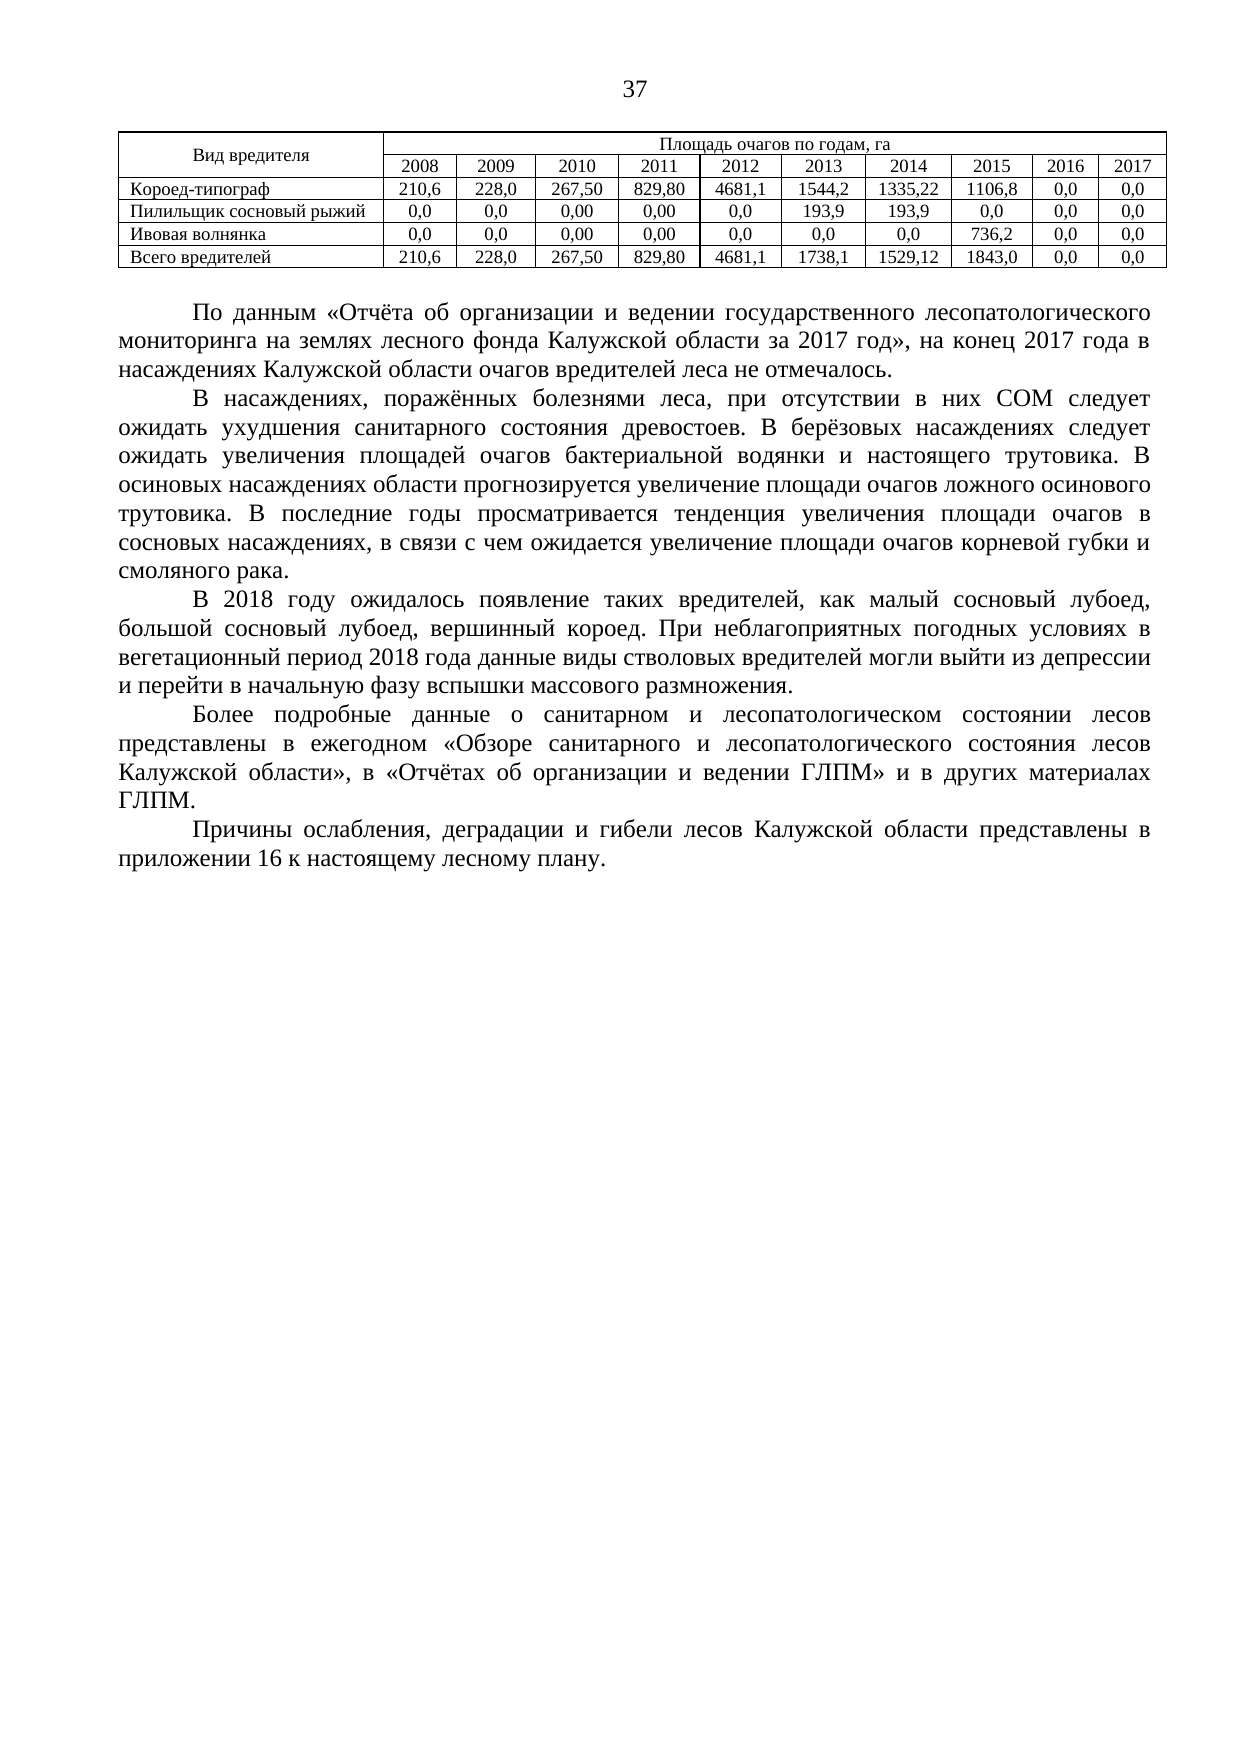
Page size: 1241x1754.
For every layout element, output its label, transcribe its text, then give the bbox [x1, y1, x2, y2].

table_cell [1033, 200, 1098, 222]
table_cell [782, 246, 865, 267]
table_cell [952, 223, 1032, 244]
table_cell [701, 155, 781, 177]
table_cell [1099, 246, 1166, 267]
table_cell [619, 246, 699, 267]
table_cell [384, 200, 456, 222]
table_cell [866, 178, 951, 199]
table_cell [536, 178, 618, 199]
text В насаждениях, поражённых болезнями леса, при отсутствии в них СОМ следует ожидать ухудшения санитарного состояния древостоев. В берёзовых насаждениях следует ожидать увеличения площадей очагов бактериальной водянки и настоящего трутовика. В осиновых насаждениях области прогнозируется увеличение площади очагов ложного осинового трутовика. В последние годы просматривается тенденция увеличения площади очагов в сосновых насаждениях, в связи с чем ожидается увеличение площади очагов корневой губки и смоляного рака. [118, 383, 1152, 584]
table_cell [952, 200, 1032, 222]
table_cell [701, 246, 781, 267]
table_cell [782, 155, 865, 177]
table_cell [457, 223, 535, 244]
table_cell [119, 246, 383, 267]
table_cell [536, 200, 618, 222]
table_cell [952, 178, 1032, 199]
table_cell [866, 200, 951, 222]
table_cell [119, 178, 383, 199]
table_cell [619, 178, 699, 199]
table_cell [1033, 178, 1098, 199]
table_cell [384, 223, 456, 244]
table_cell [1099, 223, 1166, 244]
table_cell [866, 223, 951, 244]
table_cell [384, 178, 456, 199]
text По данным «Отчёта об организации и ведении государственного лесопатологического мониторинга на землях лесного фонда Калужской области за 2017 год», на конец 2017 года в насаждениях Калужской области очагов вредителей леса не отмечалось. [118, 297, 1152, 383]
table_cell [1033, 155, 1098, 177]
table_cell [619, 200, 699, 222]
text В 2018 году ожидалось появление таких вредителей, как малый сосновый лубоед, большой сосновый лубоед, вершинный короед. При неблагоприятных погодных условиях в вегетационный период 2018 года данные виды стволовых вредителей могли выйти из депрессии и перейти в начальную фазу вспышки массового размножения. [118, 584, 1152, 699]
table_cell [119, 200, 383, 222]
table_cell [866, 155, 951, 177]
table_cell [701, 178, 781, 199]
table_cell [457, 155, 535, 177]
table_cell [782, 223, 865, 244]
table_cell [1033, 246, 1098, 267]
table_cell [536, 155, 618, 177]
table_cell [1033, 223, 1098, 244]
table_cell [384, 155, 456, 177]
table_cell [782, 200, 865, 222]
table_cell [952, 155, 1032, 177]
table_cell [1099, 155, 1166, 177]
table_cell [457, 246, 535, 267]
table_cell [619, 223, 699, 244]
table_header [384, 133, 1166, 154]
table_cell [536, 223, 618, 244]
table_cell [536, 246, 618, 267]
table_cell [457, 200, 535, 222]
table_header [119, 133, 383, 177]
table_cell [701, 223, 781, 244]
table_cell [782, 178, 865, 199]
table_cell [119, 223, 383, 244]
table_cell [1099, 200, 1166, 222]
text Причины ослабления, деградации и гибели лесов Калужской области представлены в приложении 16 к настоящему лесному плану. [118, 814, 1152, 872]
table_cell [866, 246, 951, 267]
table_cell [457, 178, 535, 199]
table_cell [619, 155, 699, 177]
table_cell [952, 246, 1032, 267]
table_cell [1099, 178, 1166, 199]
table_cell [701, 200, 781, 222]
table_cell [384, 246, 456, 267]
text Более подробные данные о санитарном и лесопатологическом состоянии лесов представлены в ежегодном «Обзоре санитарного и лесопатологического состояния лесов Калужской области», в «Отчётах об организации и ведении ГЛПМ» и в других материалах ГЛПМ. [118, 699, 1152, 814]
